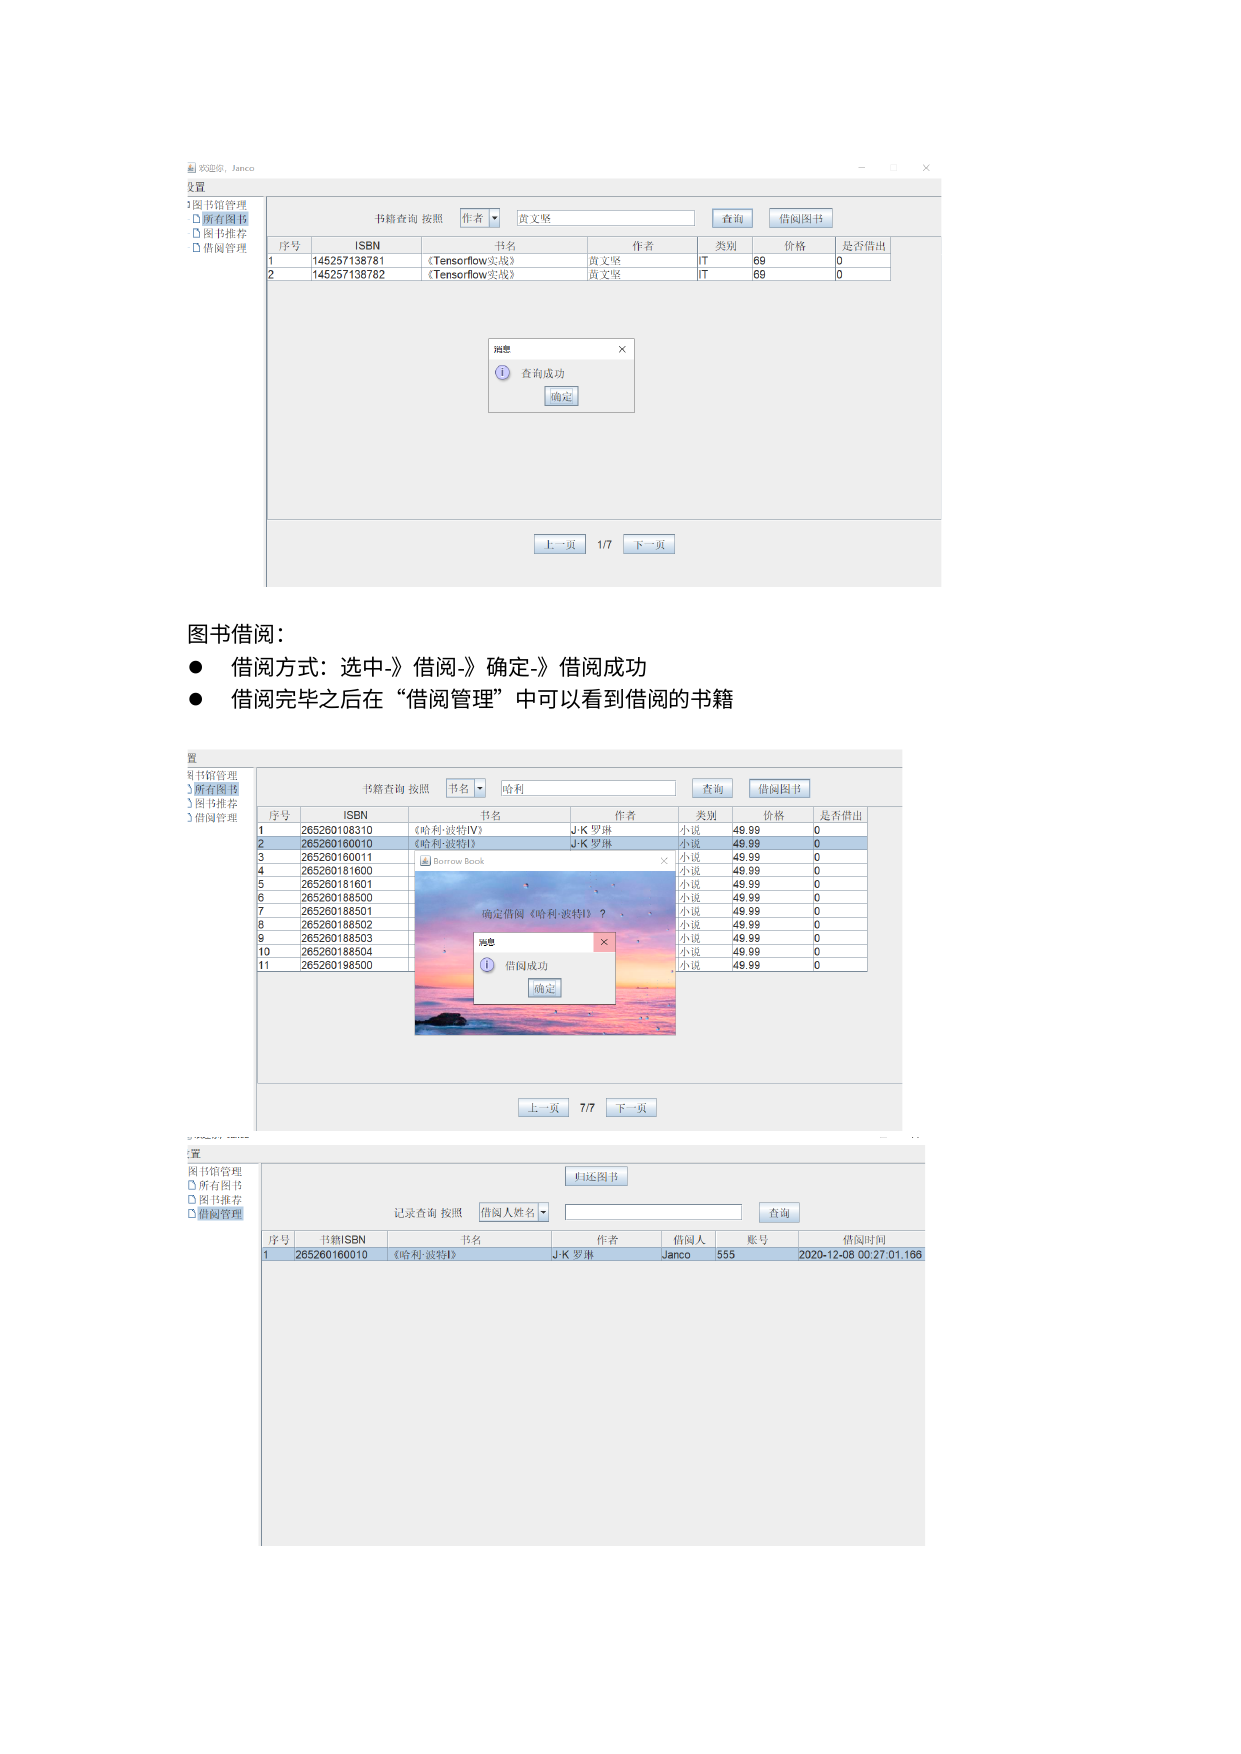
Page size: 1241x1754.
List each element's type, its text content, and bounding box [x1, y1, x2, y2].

picture [187, 1137, 926, 1546]
text 图书借阅： [187, 617, 1053, 649]
picture [187, 747, 903, 1131]
list 借阅完毕之后在“借阅管理”中可以看到借阅的书籍 [187, 682, 1053, 714]
list 借阅方式：选中-》借阅-》确定-》借阅成功 [187, 649, 1053, 682]
picture [187, 162, 942, 587]
